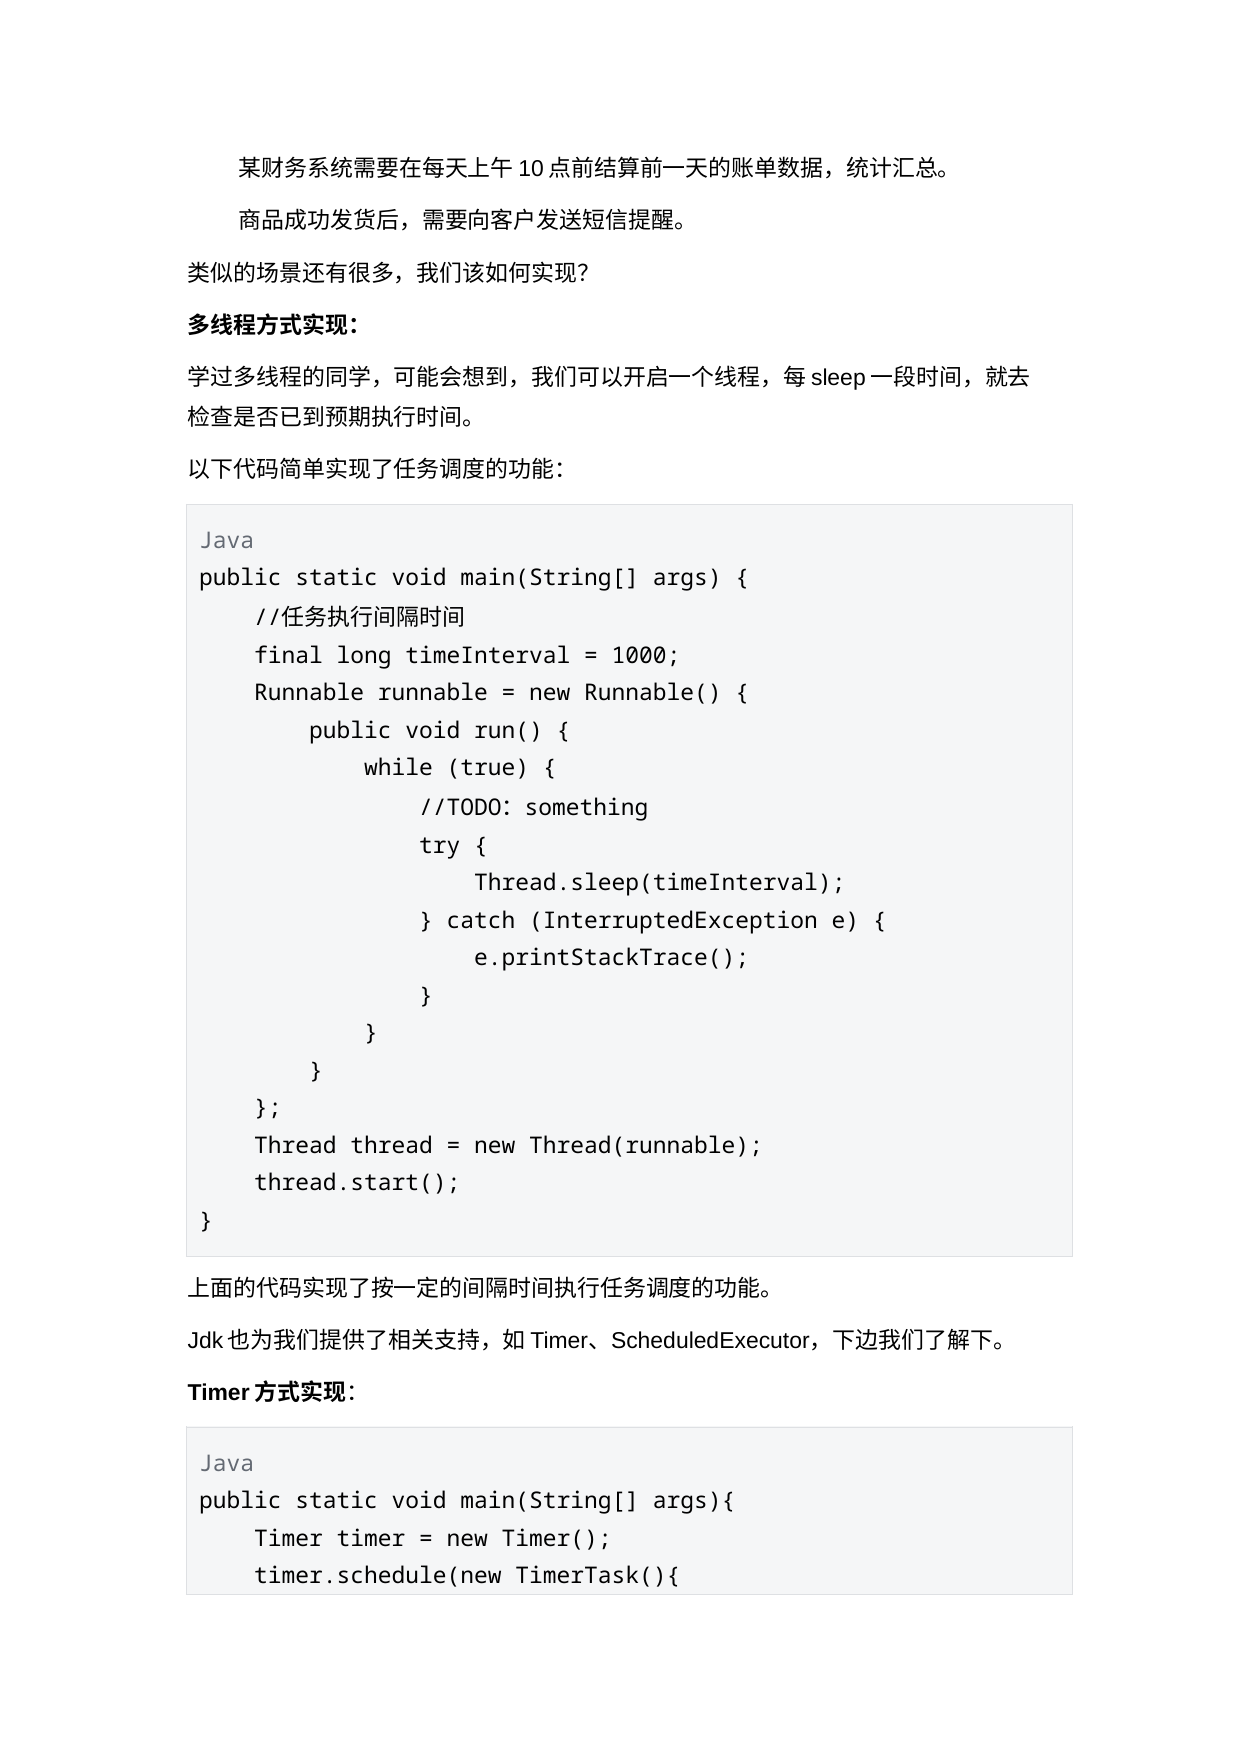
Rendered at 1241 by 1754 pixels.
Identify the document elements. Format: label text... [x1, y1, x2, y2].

text Jdk也为我们提供了相关支持，如Timer、ScheduledExecutor，下边我们了解下。 [187, 1322, 1053, 1355]
text 多线程方式实现： [187, 307, 1053, 340]
text 类似的场景还有很多，我们该如何实现？ [187, 254, 1053, 288]
text 上面的代码实现了按一定的间隔时间执行任务调度的功能。 [187, 1269, 1053, 1303]
table_header Java public static void main(String[] args) { //任务执行间隔时间 final long timeInterval = 1000; Runnable runnable = new Runnable() { public void run() { while (true) { //TODO：something try { Thread.sleep(timeInterval); } catch (InterruptedException e) { e.printStackTrace(); } } } }; Thread thread = new Thread(runnable); thread.start(); } [187, 505, 1072, 1256]
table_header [187, 1428, 1072, 1594]
text 商品成功发货后，需要向客户发送短信提醒。 [187, 202, 1053, 236]
text 学过多线程的同学，可能会想到，我们可以开启一个线程，每sleep一段时间，就去检查是否已到预期执行时间。 [187, 359, 1053, 432]
text 某财务系统需要在每天上午10点前结算前一天的账单数据，统计汇总。 [187, 150, 1053, 183]
text Timer方式实现： [187, 1374, 1053, 1407]
text 以下代码简单实现了任务调度的功能： [187, 451, 1053, 484]
